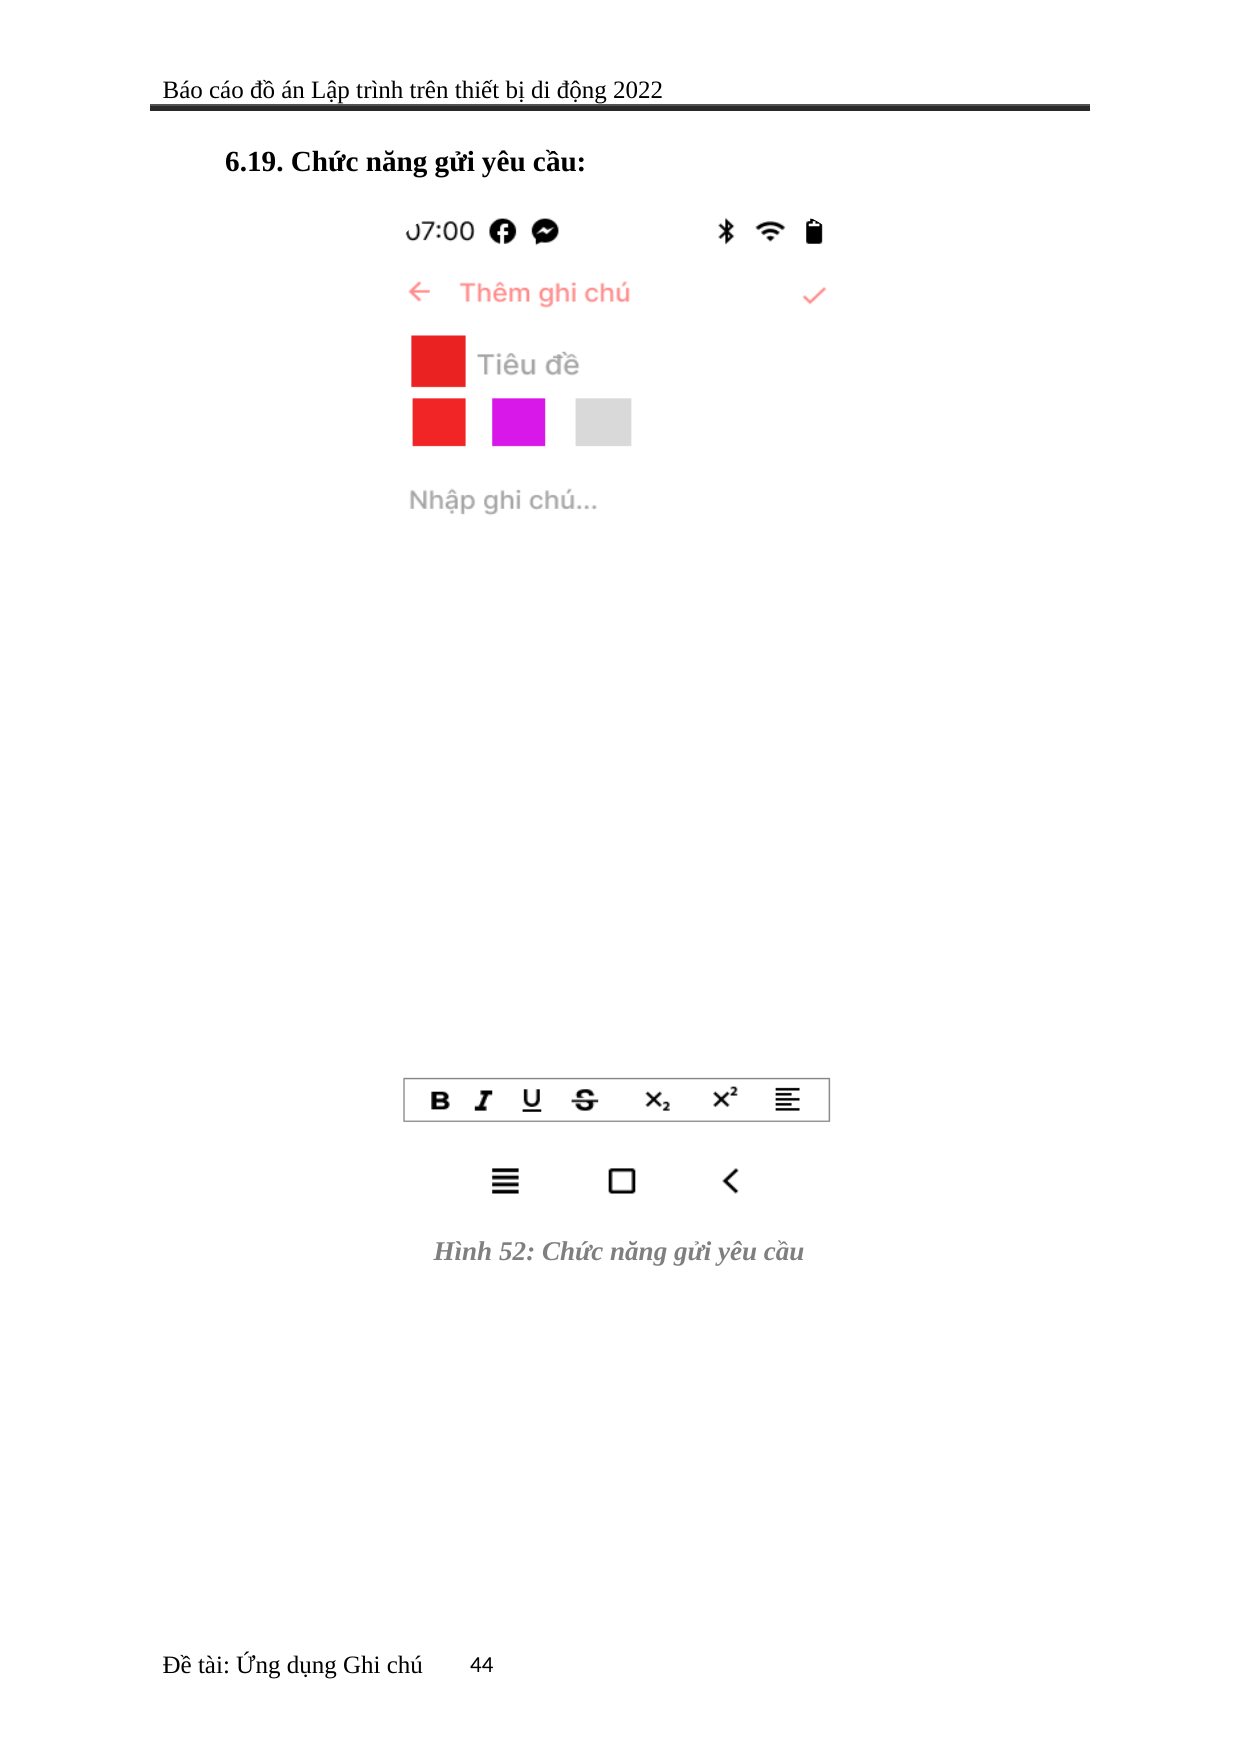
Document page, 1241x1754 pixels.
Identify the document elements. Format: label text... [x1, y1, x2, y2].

list Hình 52: Chức năng gửi yêu cầu [150, 1235, 1090, 1266]
picture [381, 210, 858, 1215]
list Chức năng gửi yêu cầu: [150, 144, 1090, 178]
